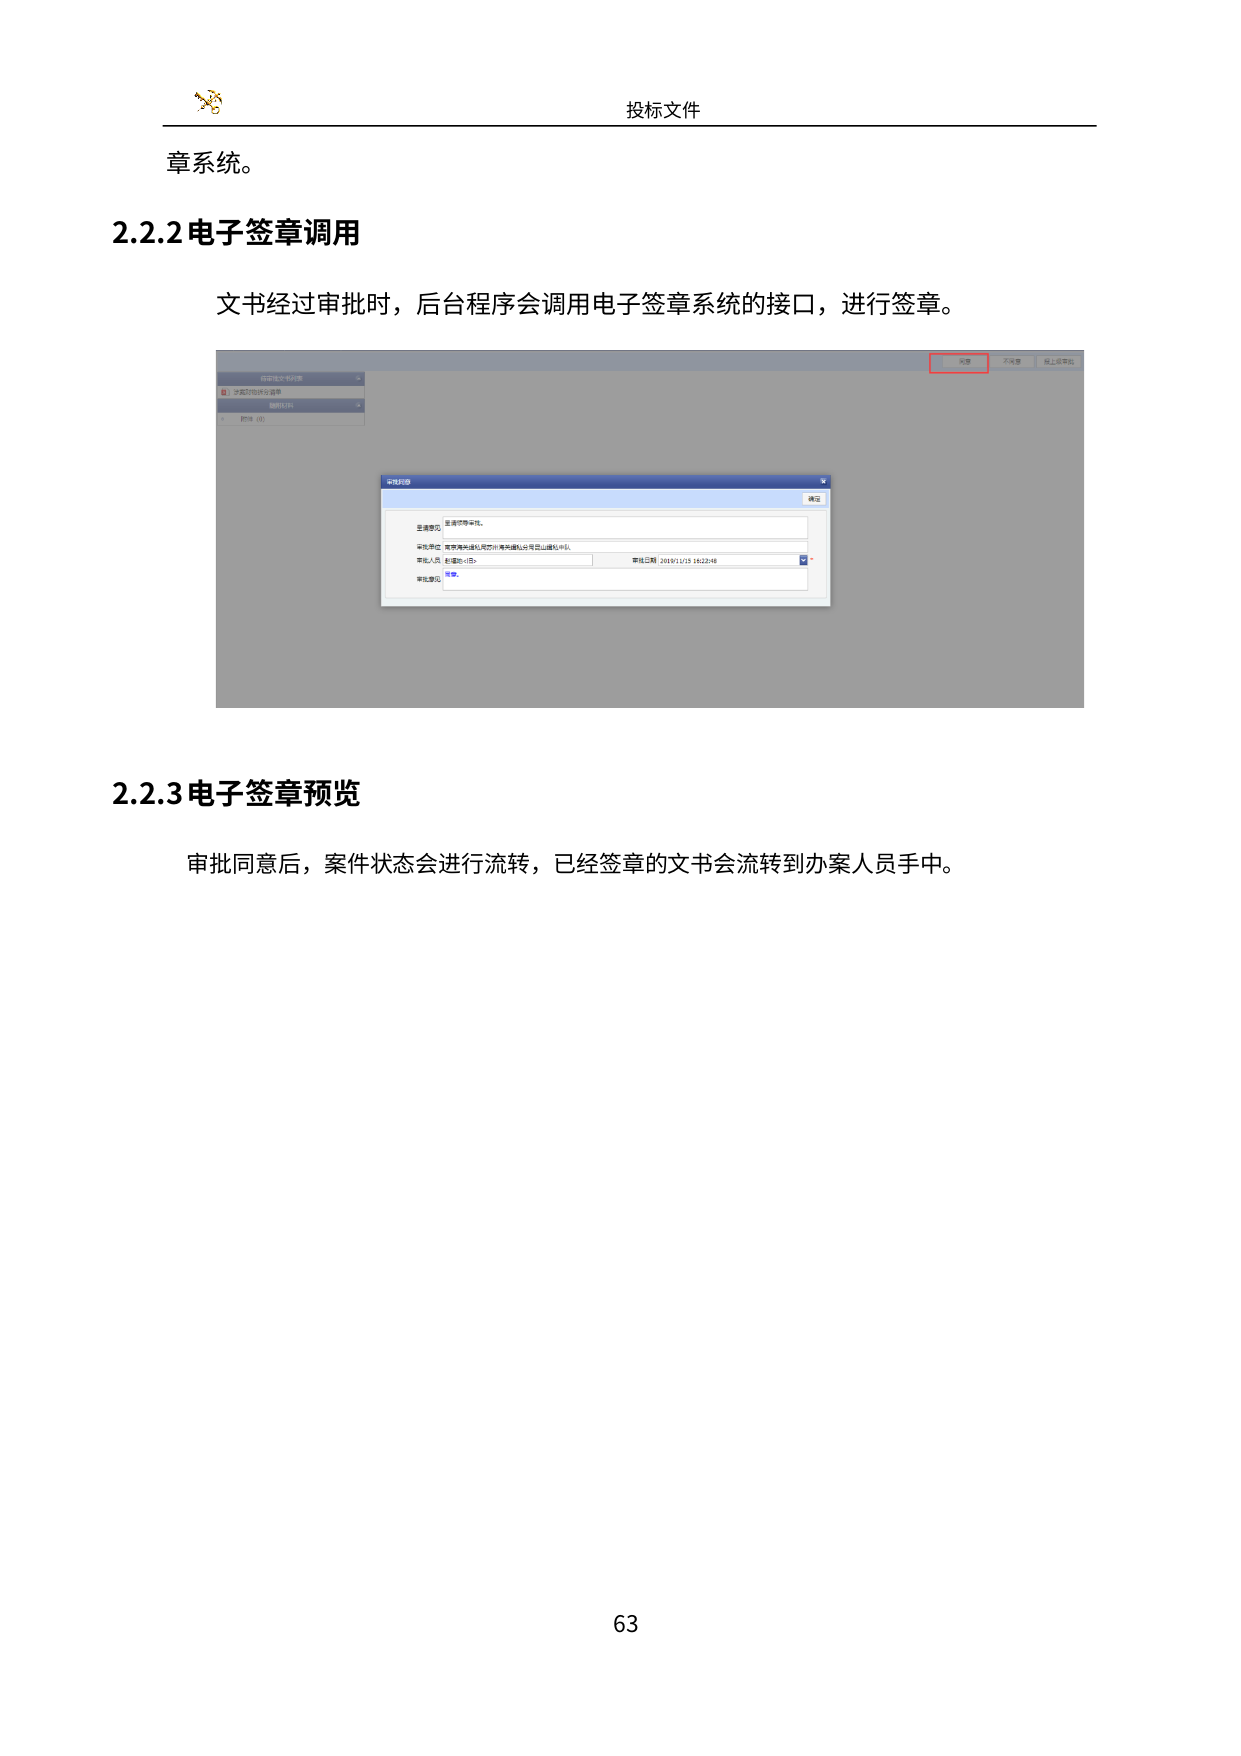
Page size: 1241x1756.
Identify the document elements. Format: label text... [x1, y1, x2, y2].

subtitle 电子签章预览 [112, 770, 1146, 812]
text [166, 144, 1094, 180]
text 审批同意后，案件状态会进行流转，已经签章的文书会流转到办案人员手中。 [186, 846, 1146, 879]
subtitle 电子签章调用 [112, 209, 1146, 252]
text 文书经过审批时，后台程序会调用电子签章系统的接口，进行签章。 [166, 285, 1094, 321]
picture [194, 90, 222, 114]
picture [215, 350, 1085, 708]
